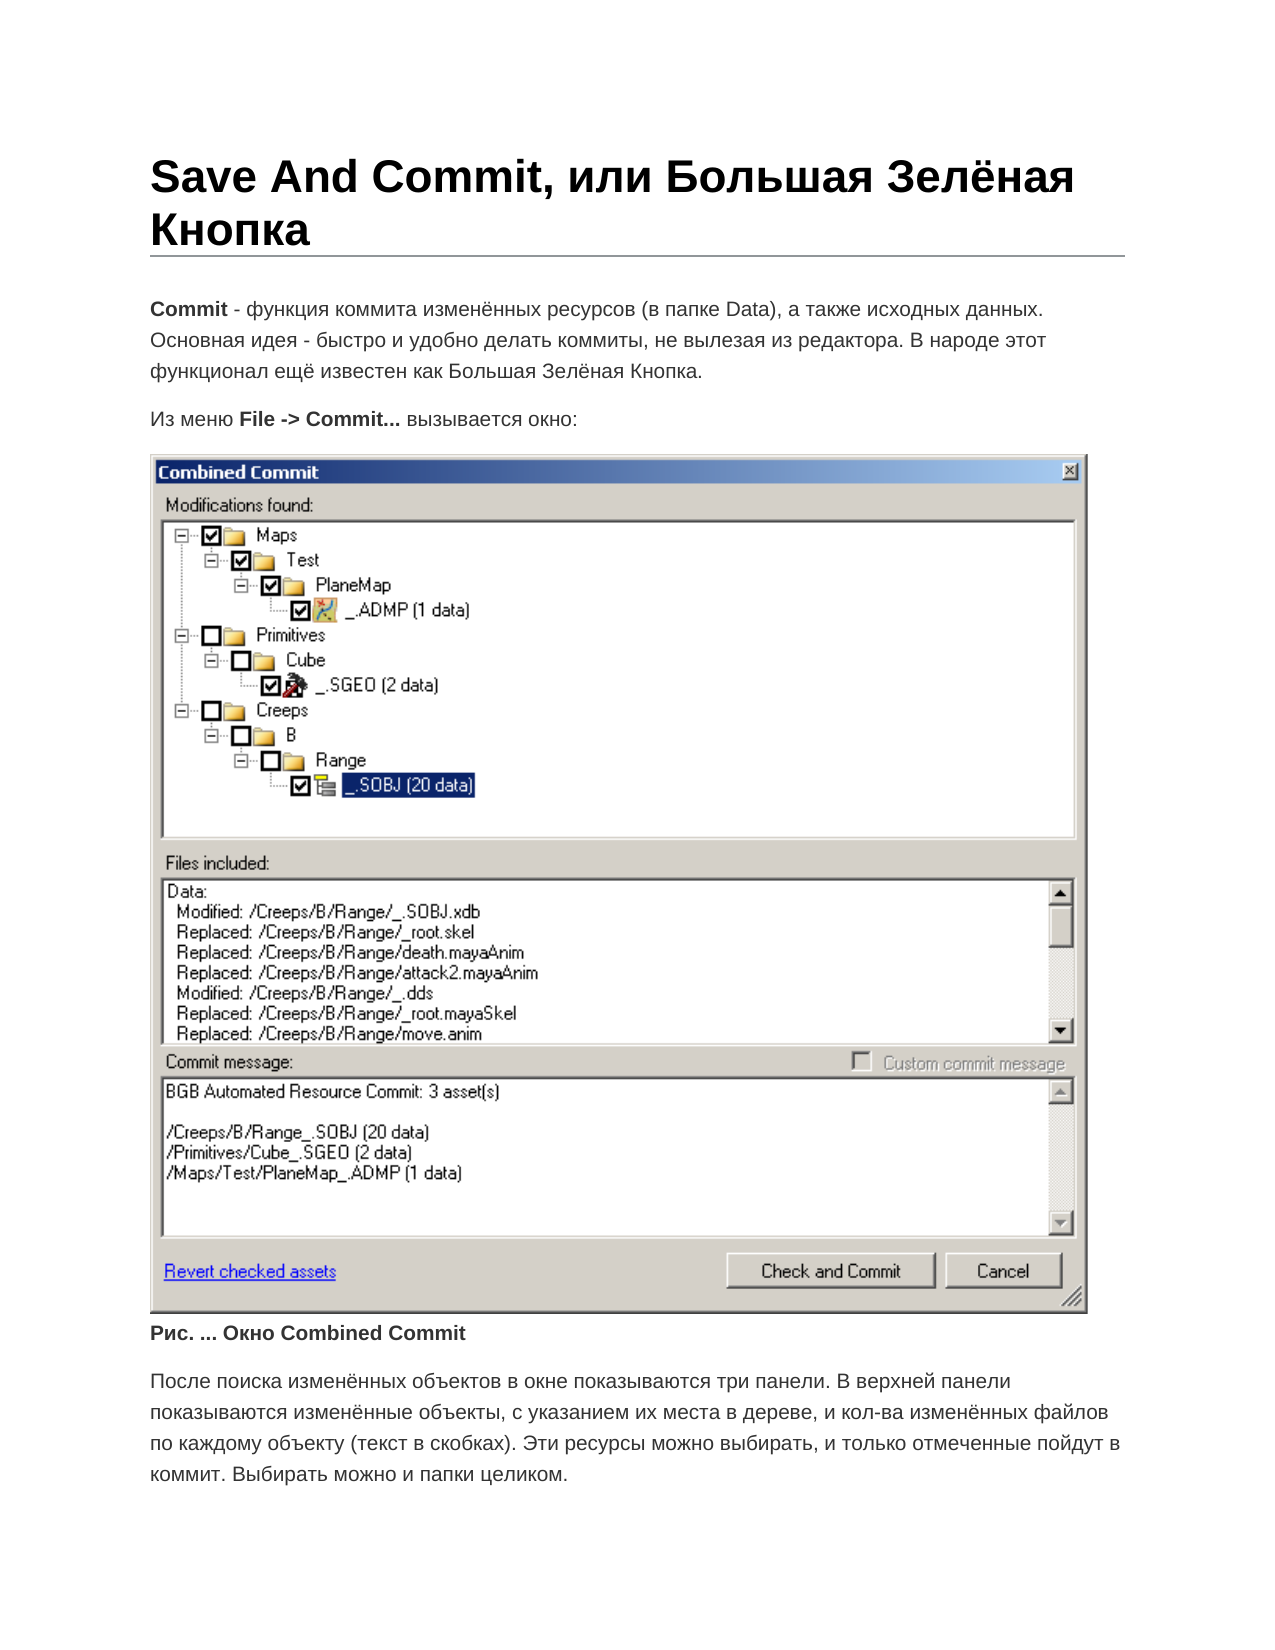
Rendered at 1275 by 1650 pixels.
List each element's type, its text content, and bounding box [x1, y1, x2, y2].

text После поиска изменённых объектов в окне показываются три панели. В верхней панели показываются изменённые объекты, с указанием их места в дереве, и кол-ва изменённых файлов по каждому объекту (текст в скобках). Эти ресурсы можно выбирать, и только отмеченные пойдут в коммит. Выбирать можно и папки целиком. [150, 1369, 1125, 1486]
text Commit - функция коммита изменённых ресурсов (в папке Data), а также исходных данных. Основная идея - быстро и удобно делать коммиты, не вылезая из редактора. В народе этот функционал ещё известен как Большая Зелёная Кнопка. [150, 297, 1125, 383]
picture [150, 454, 1088, 1314]
subtitle Save And Commit, или Большая Зелёная Кнопка [150, 150, 1125, 255]
text Из меню File -> Commit... вызывается окно: [150, 407, 1125, 431]
